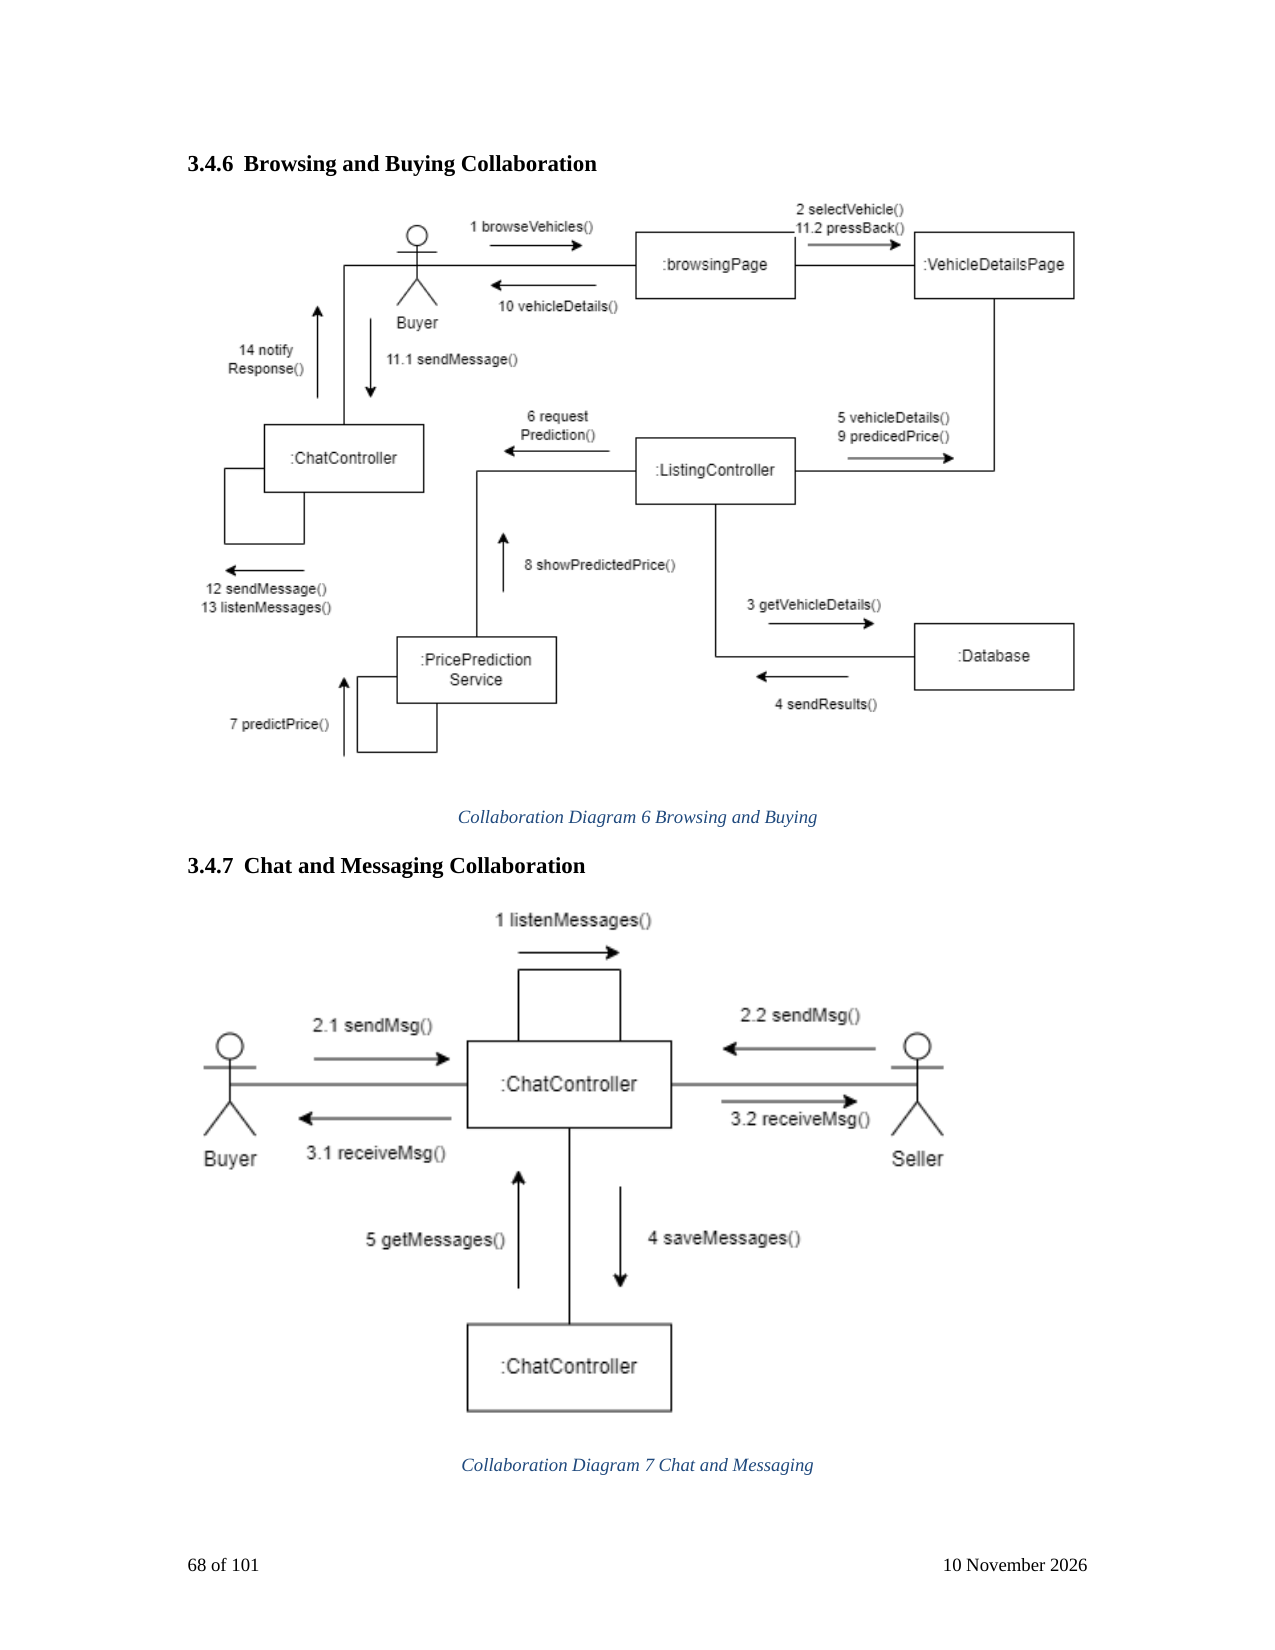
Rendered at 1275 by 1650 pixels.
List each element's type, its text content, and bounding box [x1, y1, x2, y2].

text Collaboration Diagram 6 Browsing and Buying [187, 806, 1087, 827]
picture [187, 188, 1088, 781]
subtitle Chat and Messaging Collaboration [187, 852, 1087, 879]
text Collaboration Diagram 7 Chat and Messaging [187, 1454, 1087, 1476]
subtitle Browsing and Buying Collaboration [187, 150, 1087, 176]
picture [187, 891, 961, 1430]
